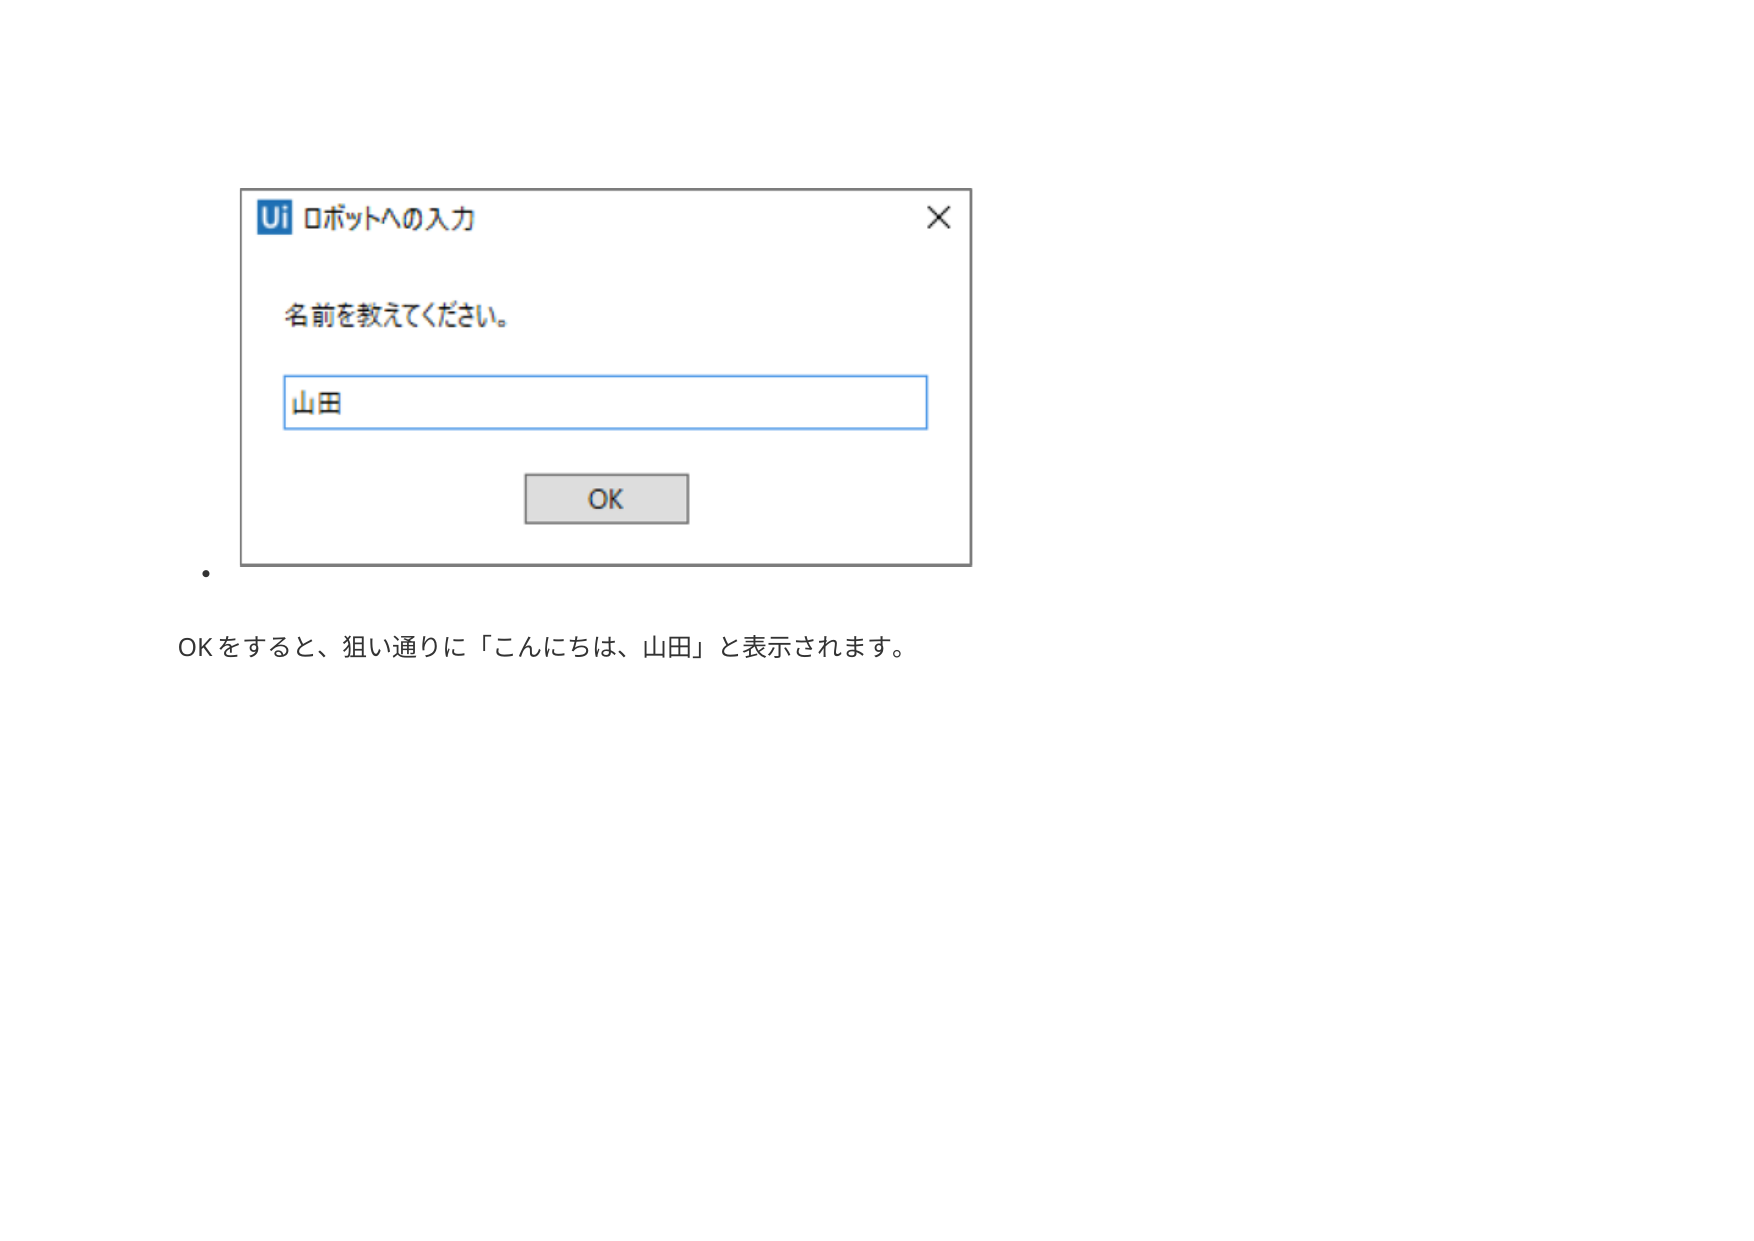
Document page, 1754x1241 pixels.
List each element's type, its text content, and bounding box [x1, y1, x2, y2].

text OKをすると、狙い通りに「こんにちは、山田」と表示されます。 [177, 626, 1547, 664]
picture [239, 188, 973, 567]
